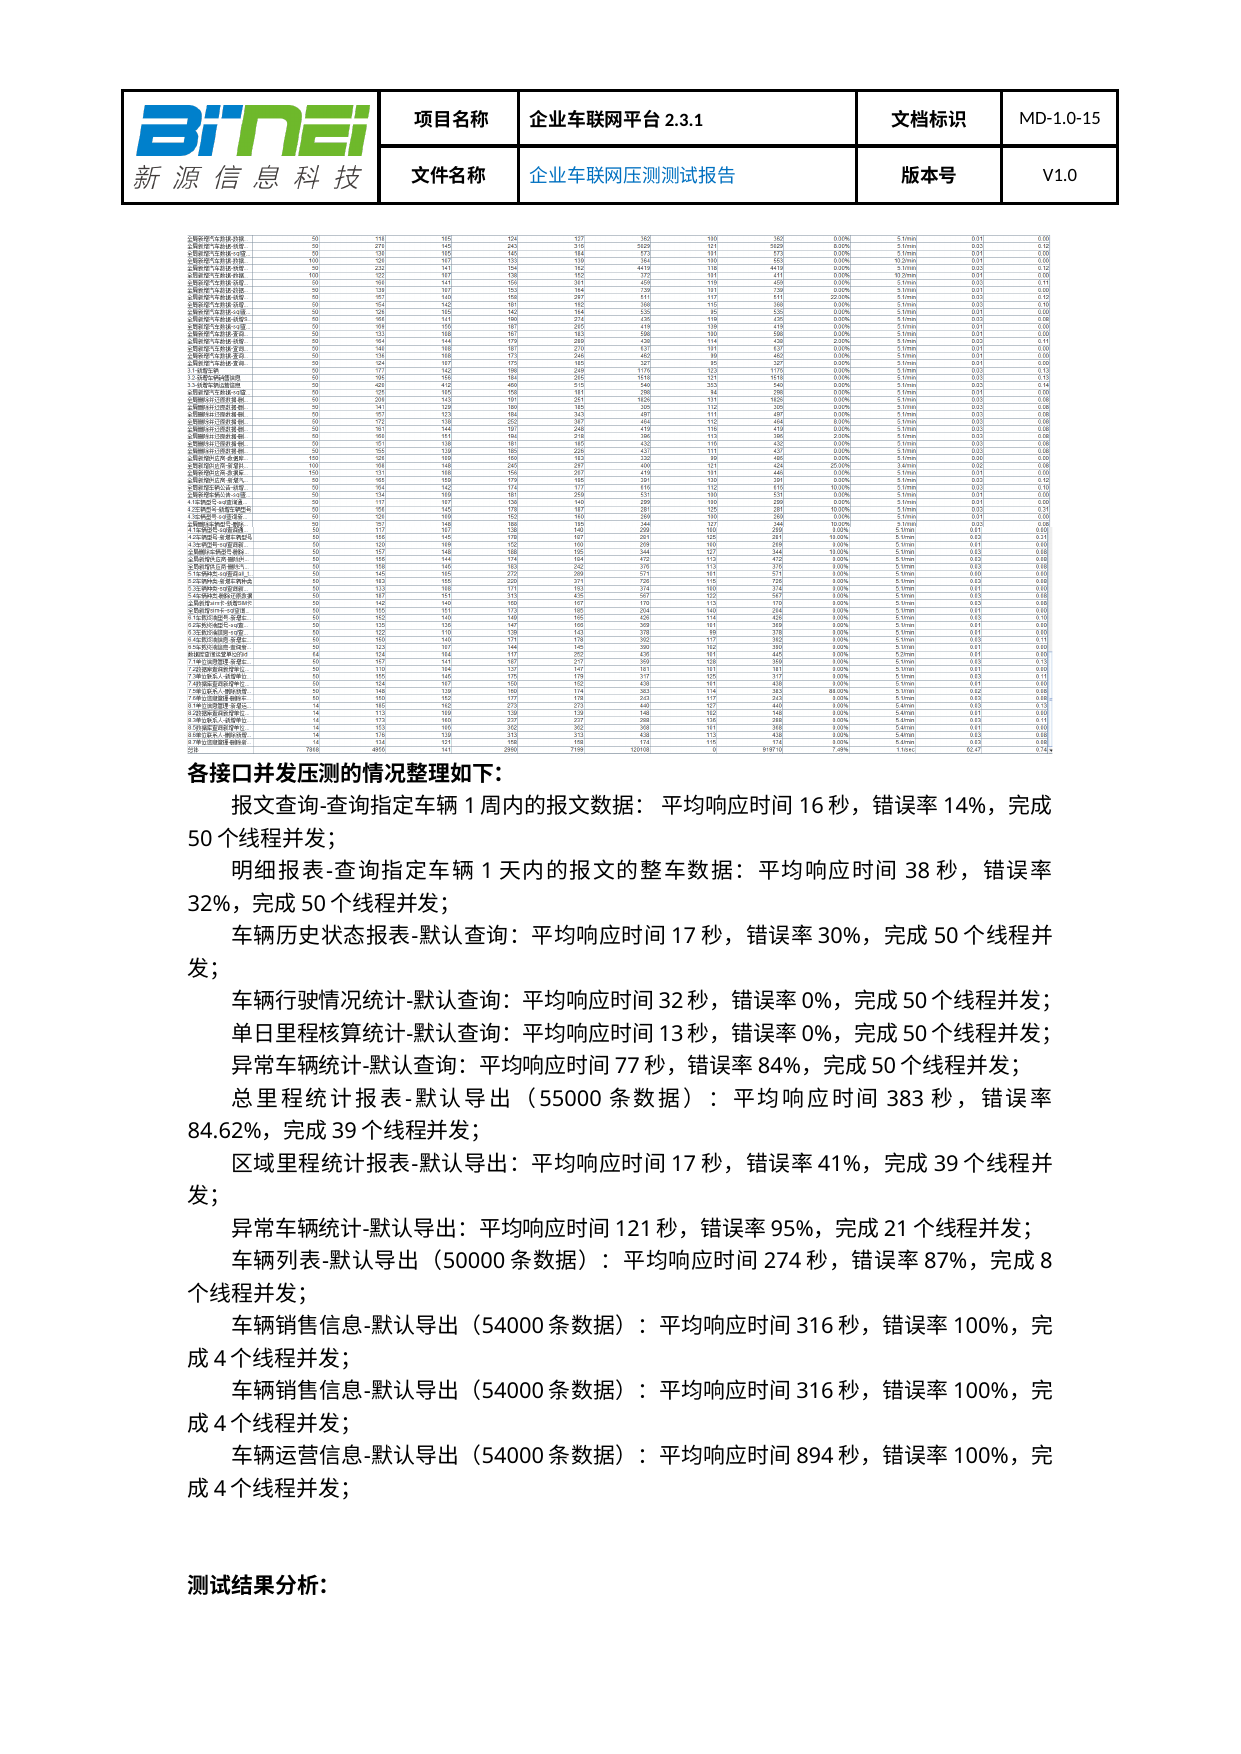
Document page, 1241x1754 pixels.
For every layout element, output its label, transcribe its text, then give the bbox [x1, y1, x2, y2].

list 车辆历史状态报表-默认查询：平均响应时间17秒，错误率30%，完成50个线程并发； [187, 918, 1053, 983]
list 单日里程核算统计-默认查询：平均响应时间13秒，错误率0%，完成50个线程并发； [187, 1015, 1053, 1048]
list 测试结果分析： [187, 1568, 1053, 1600]
list 区域里程统计报表-默认导出：平均响应时间17秒，错误率41%，完成39个线程并发； [187, 1145, 1053, 1210]
list 异常车辆统计-默认导出：平均响应时间121秒，错误率95%，完成21个线程并发； [187, 1210, 1053, 1243]
list 车辆销售信息-默认导出（54000条数据）：平均响应时间316秒，错误率100%，完成4个线程并发； [187, 1373, 1053, 1438]
list 车辆销售信息-默认导出（54000条数据）：平均响应时间316秒，错误率100%，完成4个线程并发； [187, 1308, 1053, 1373]
list 报文查询-查询指定车辆1周内的报文数据： 平均响应时间16秒，错误率14%，完成50个线程并发； [187, 788, 1053, 853]
list 车辆行驶情况统计-默认查询：平均响应时间32秒，错误率0%，完成50个线程并发； [187, 983, 1053, 1015]
list 总里程统计报表-默认导出（55000条数据）：平均响应时间383秒，错误率84.62%，完成39个线程并发； [187, 1080, 1053, 1145]
list 车辆列表-默认导出（50000条数据）：平均响应时间274秒，错误率87%，完成8个线程并发； [187, 1243, 1053, 1308]
list 异常车辆统计-默认查询：平均响应时间77秒，错误率84%，完成50个线程并发； [187, 1048, 1053, 1080]
text 各接口并发压测的情况整理如下： [187, 755, 1053, 788]
picture [187, 235, 1053, 754]
list 车辆运营信息-默认导出（54000条数据）：平均响应时间894秒，错误率100%，完成4个线程并发； [187, 1438, 1053, 1503]
list 明细报表-查询指定车辆1天内的报文的整车数据：平均响应时间38秒，错误率32%，完成50个线程并发； [187, 853, 1053, 918]
picture [133, 105, 370, 189]
